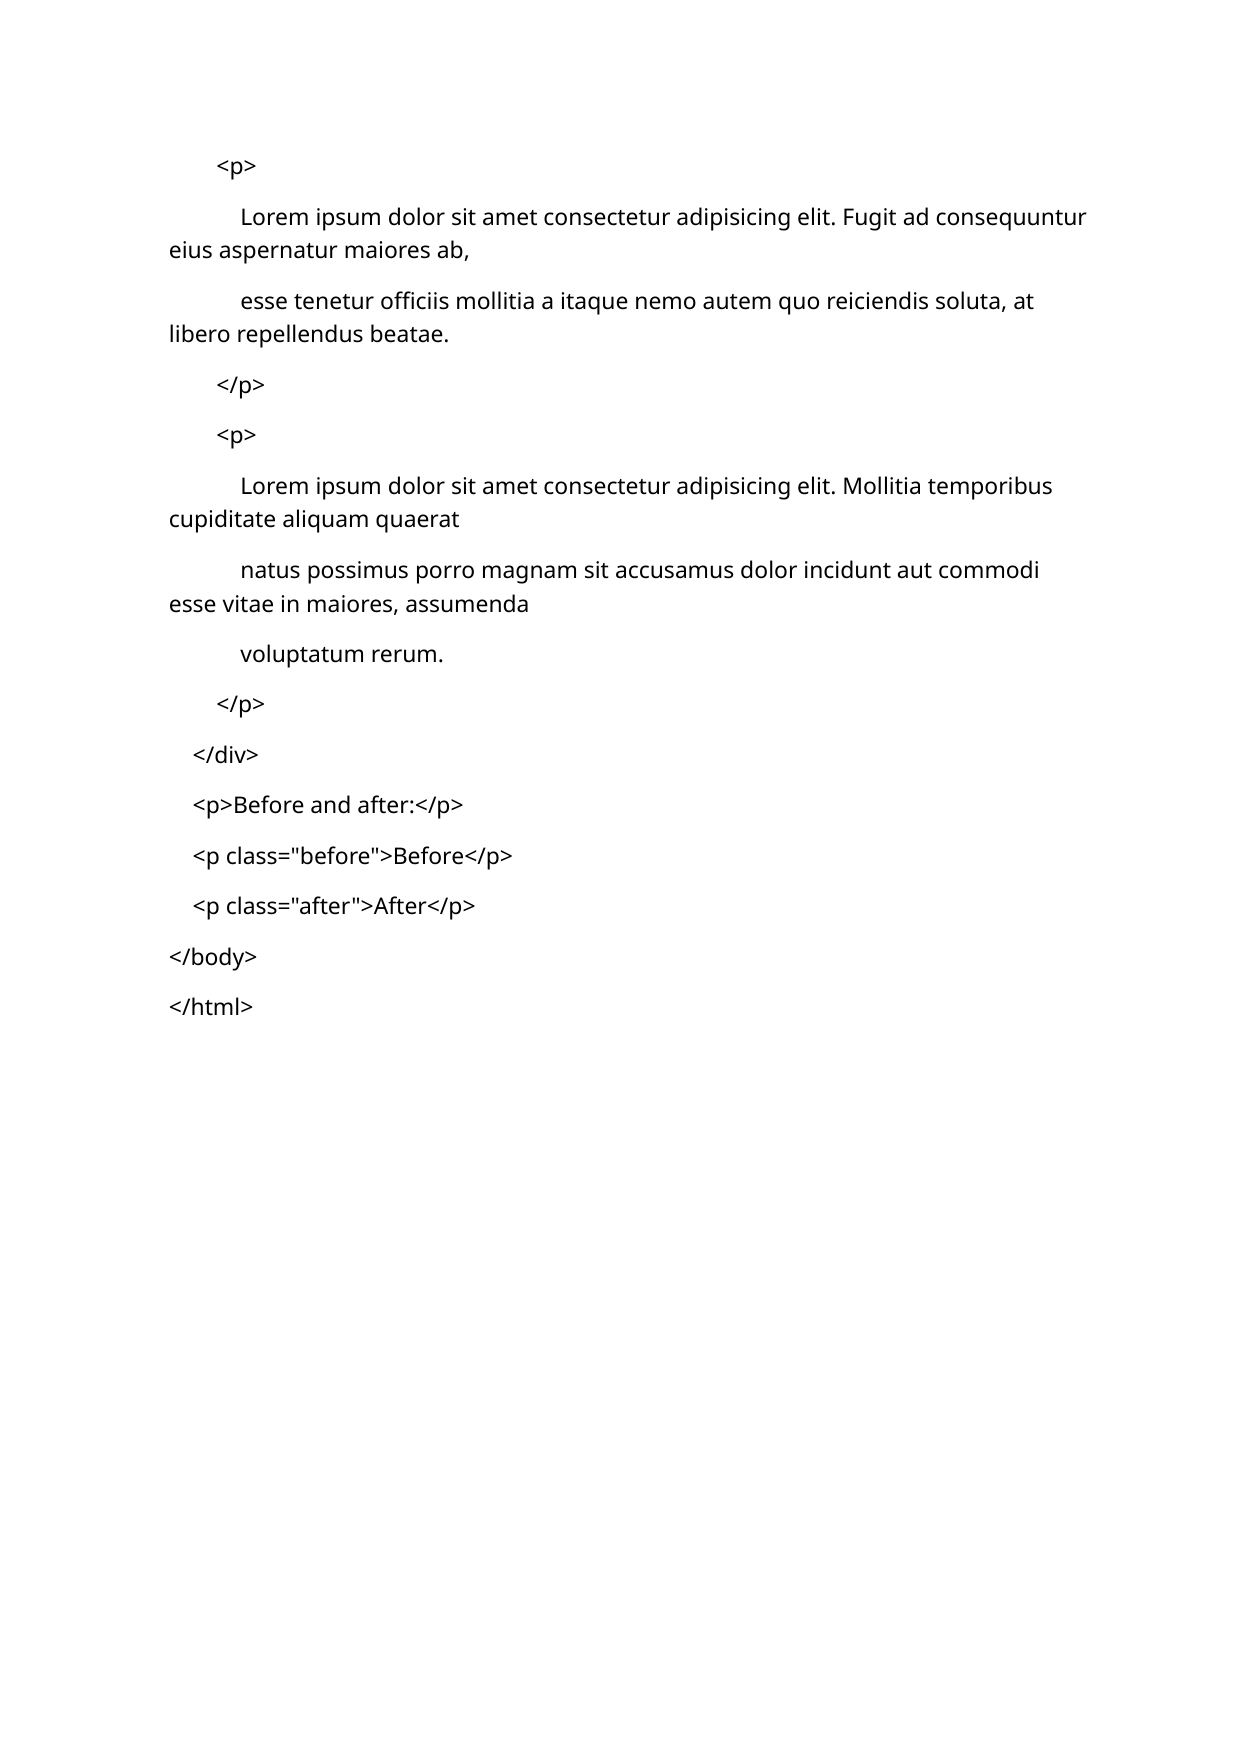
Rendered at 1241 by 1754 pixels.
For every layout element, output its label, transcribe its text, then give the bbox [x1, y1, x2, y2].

text </body> [169, 940, 1090, 972]
text <p class="after">After</p> [169, 890, 1090, 921]
text <p> [169, 419, 1090, 450]
text </p> [169, 688, 1090, 719]
text <p> [169, 150, 1090, 181]
text esse tenetur officiis mollitia a itaque nemo autem quo reiciendis soluta, at libero repellendus beatae. [169, 284, 1090, 349]
text <p>Before and after:</p> [169, 789, 1090, 820]
text <p class="before">Before</p> [169, 839, 1090, 871]
text Lorem ipsum dolor sit amet consectetur adipisicing elit. Fugit ad consequuntur eius aspernatur maiores ab, [169, 200, 1090, 265]
text </div> [169, 739, 1090, 770]
text Lorem ipsum dolor sit amet consectetur adipisicing elit. Mollitia temporibus cupiditate aliquam quaerat [169, 469, 1090, 534]
text </html> [169, 991, 1090, 1022]
text natus possimus porro magnam sit accusamus dolor incidunt aut commodi esse vitae in maiores, assumenda [169, 554, 1090, 619]
text voluptatum rerum. [169, 638, 1090, 669]
text </p> [169, 369, 1090, 400]
